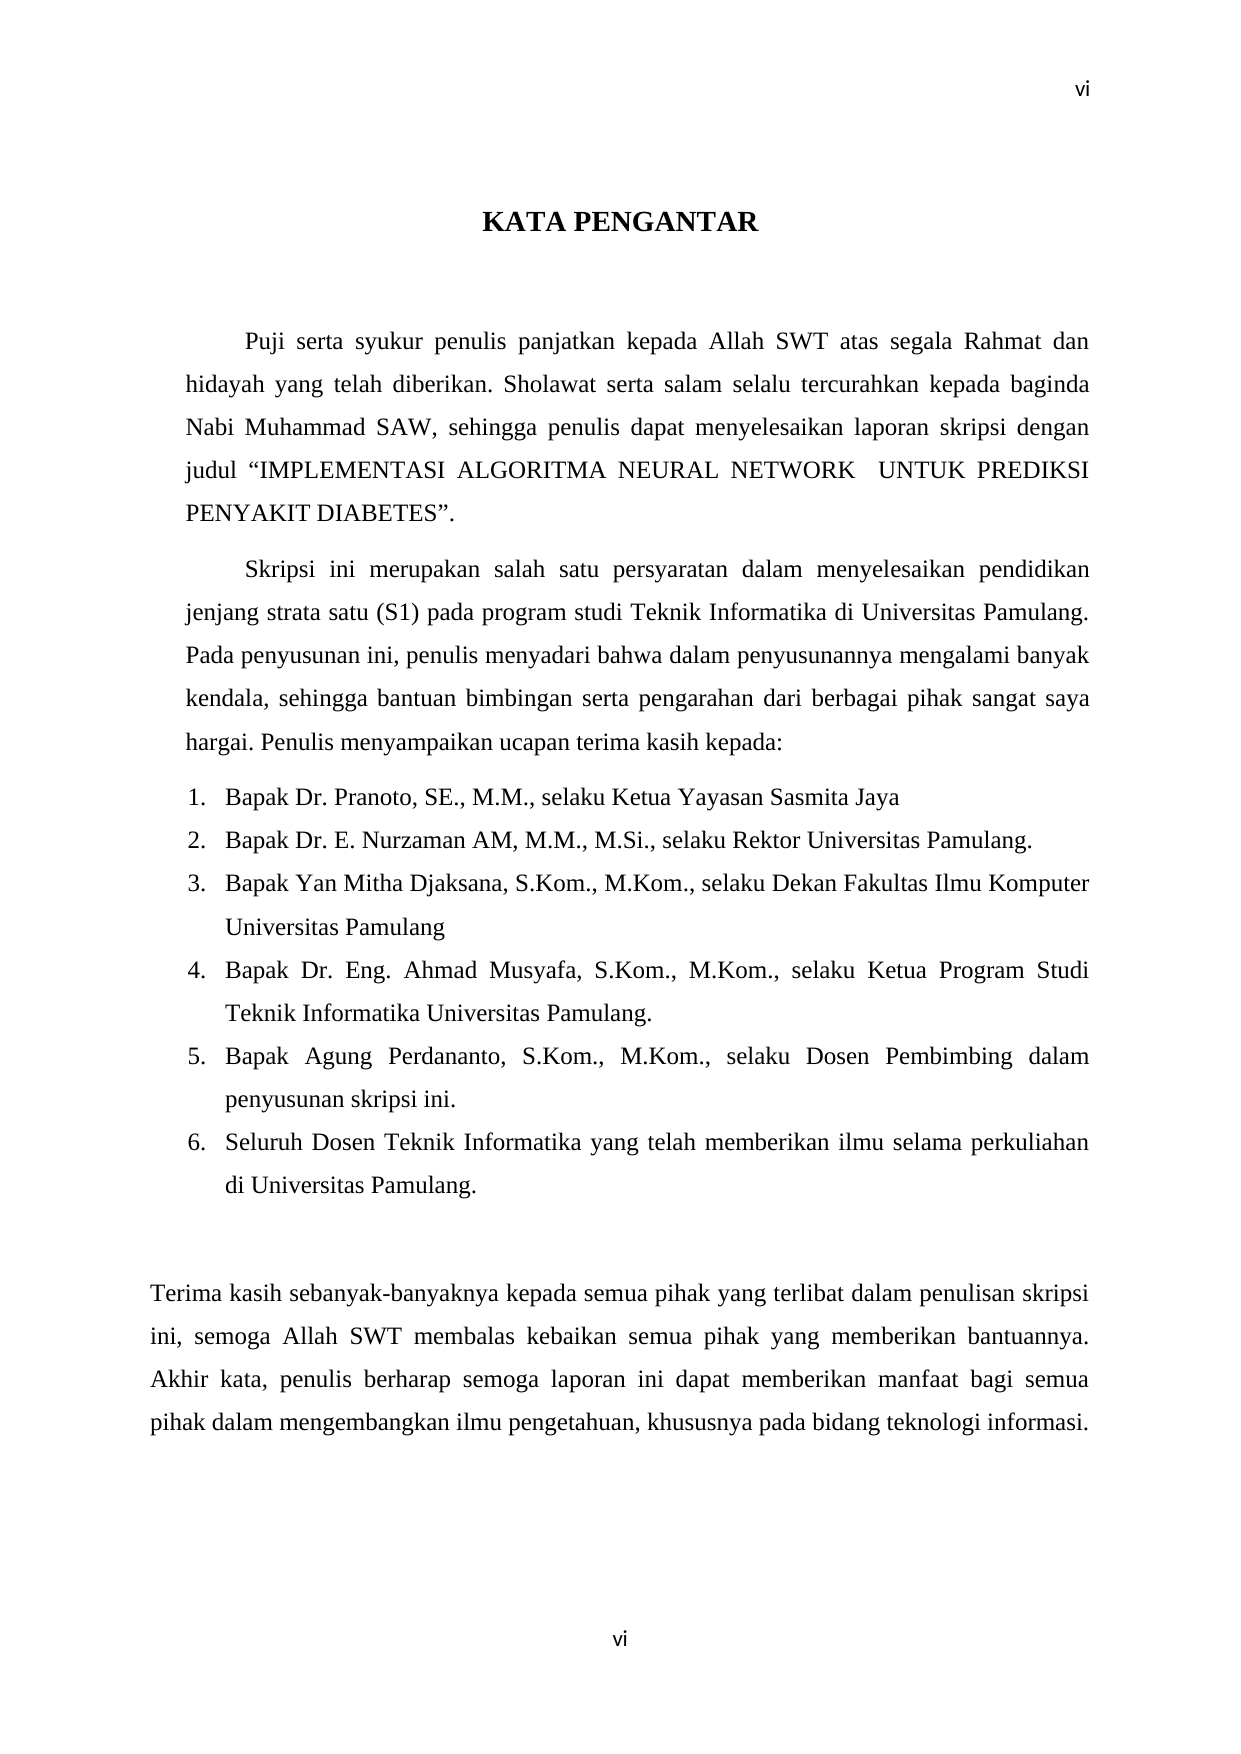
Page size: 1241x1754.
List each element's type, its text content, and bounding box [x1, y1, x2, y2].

list Bapak Dr. Pranoto, SE., M.M., selaku Ketua Yayasan Sasmita Jaya [187, 782, 1090, 811]
list Seluruh Dosen Teknik Informatika yang telah memberikan ilmu selama perkuliahan di Universitas Pamulang. [187, 1127, 1090, 1199]
list Bapak Agung Perdananto, S.Kom., M.Kom., selaku Dosen Pembimbing dalam penyusunan skripsi ini. [187, 1041, 1090, 1113]
text Puji serta syukur penulis panjatkan kepada Allah SWT atas segala Rahmat dan hidayah yang telah diberikan. Sholawat serta salam selalu tercurahkan kepada baginda Nabi Muhammad SAW, sehingga penulis dapat menyelesaikan laporan skripsi dengan judul “IMPLEMENTASI ALGORITMA NEURAL NETWORK UNTUK PREDIKSI PENYAKIT DIABETES”. [185, 326, 1090, 527]
text Terima kasih sebanyak-banyaknya kepada semua pihak yang terlibat dalam penulisan skripsi ini, semoga Allah SWT membalas kebaikan semua pihak yang memberikan bantuannya. Akhir kata, penulis berharap semoga laporan ini dapat memberikan manfaat bagi semua pihak dalam mengembangkan ilmu pengetahuan, khususnya pada bidang teknologi informasi. [150, 1278, 1090, 1436]
text Skripsi ini merupakan salah satu persyaratan dalam menyelesaikan pendidikan jenjang strata satu (S1) pada program studi Teknik Informatika di Universitas Pamulang. Pada penyusunan ini, penulis menyadari bahwa dalam penyusunannya mengalami banyak kendala, sehingga bantuan bimbingan serta pengarahan dari berbagai pihak sangat saya hargai. Penulis menyampaikan ucapan terima kasih kepada: [185, 554, 1090, 755]
subtitle KATA PENGANTAR [150, 204, 1090, 237]
list Bapak Dr. Eng. Ahmad Musyafa, S.Kom., M.Kom., selaku Ketua Program Studi Teknik Informatika Universitas Pamulang. [187, 955, 1090, 1027]
list Bapak Dr. E. Nurzaman AM, M.M., M.Si., selaku Rektor Universitas Pamulang. [187, 825, 1090, 854]
list Bapak Yan Mitha Djaksana, S.Kom., M.Kom., selaku Dekan Fakultas Ilmu Komputer Universitas Pamulang [187, 868, 1090, 940]
